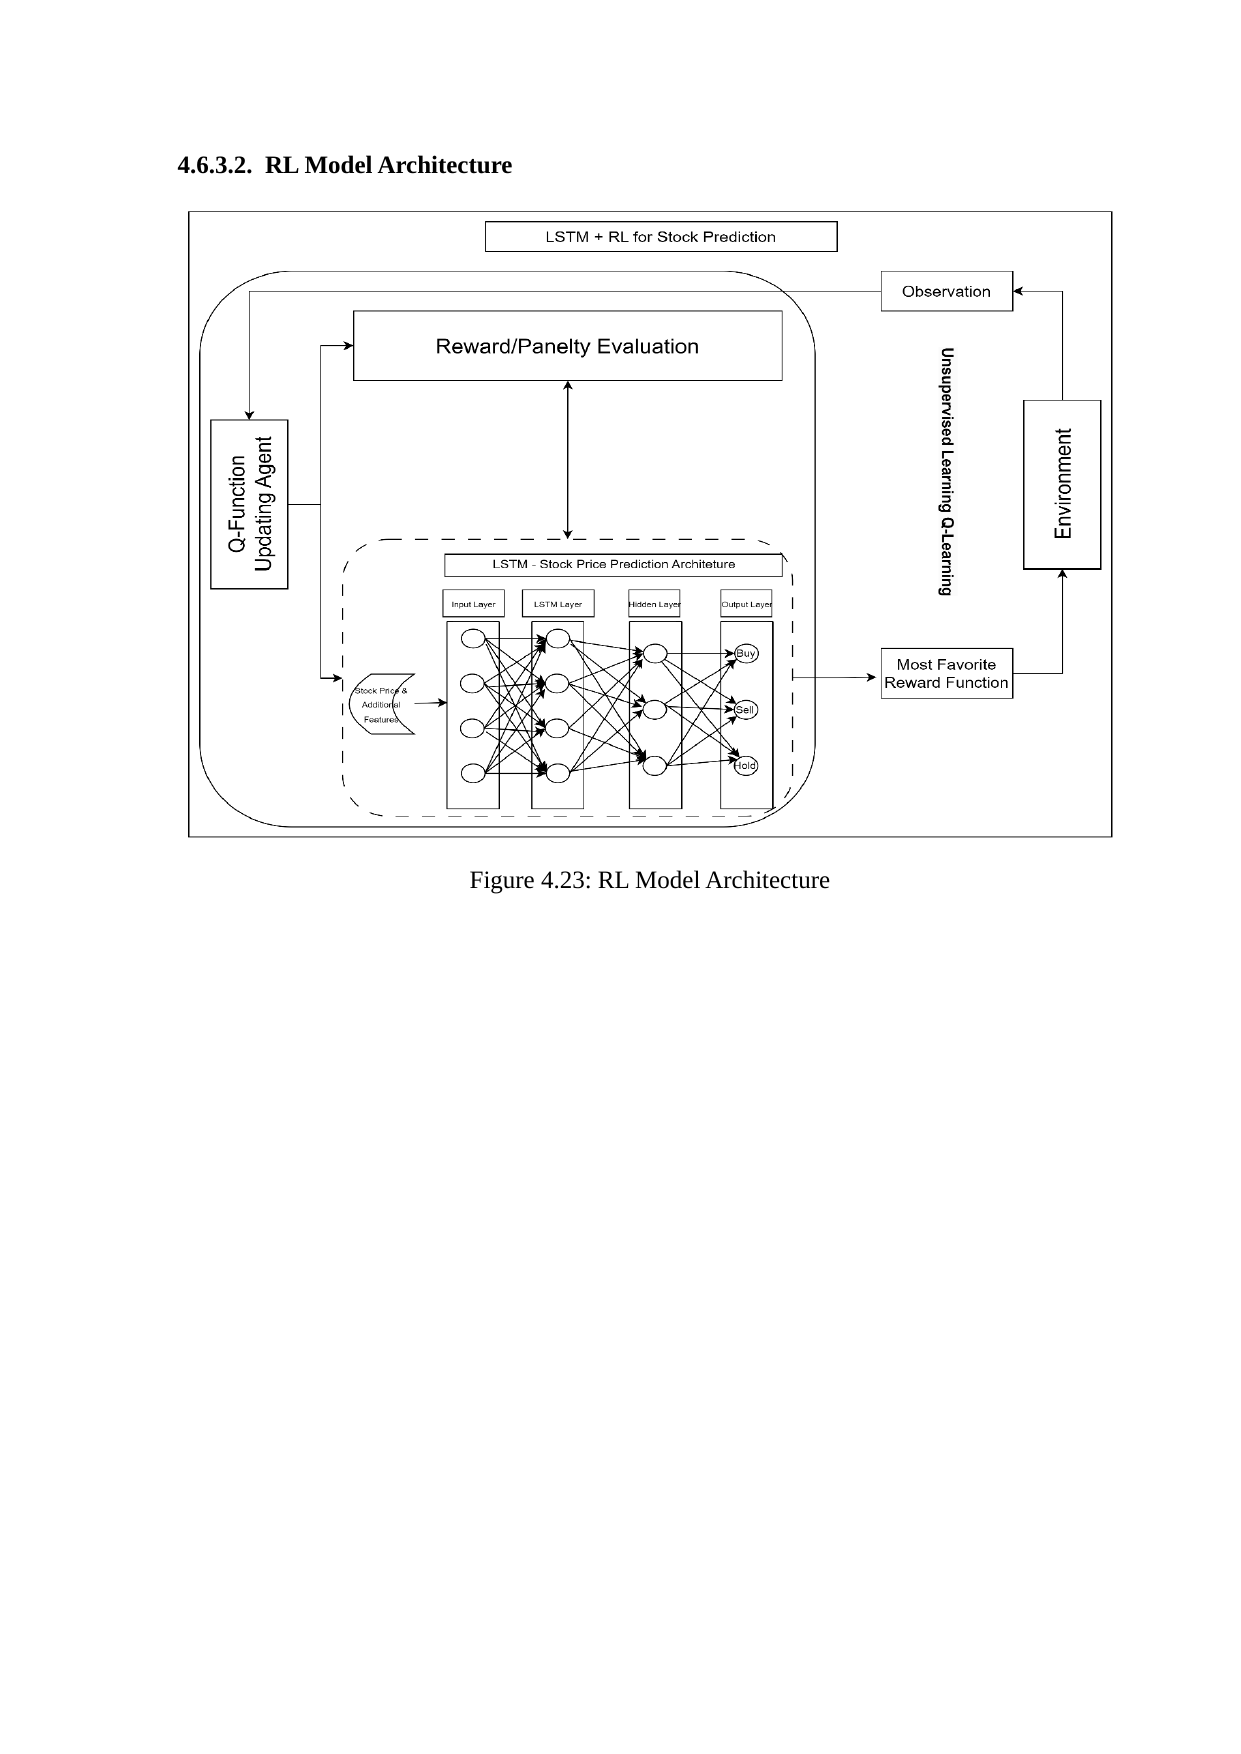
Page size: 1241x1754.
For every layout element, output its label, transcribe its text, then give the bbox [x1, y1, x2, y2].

picture [177, 201, 1123, 847]
subtitle RL Model Architecture [177, 150, 1122, 179]
